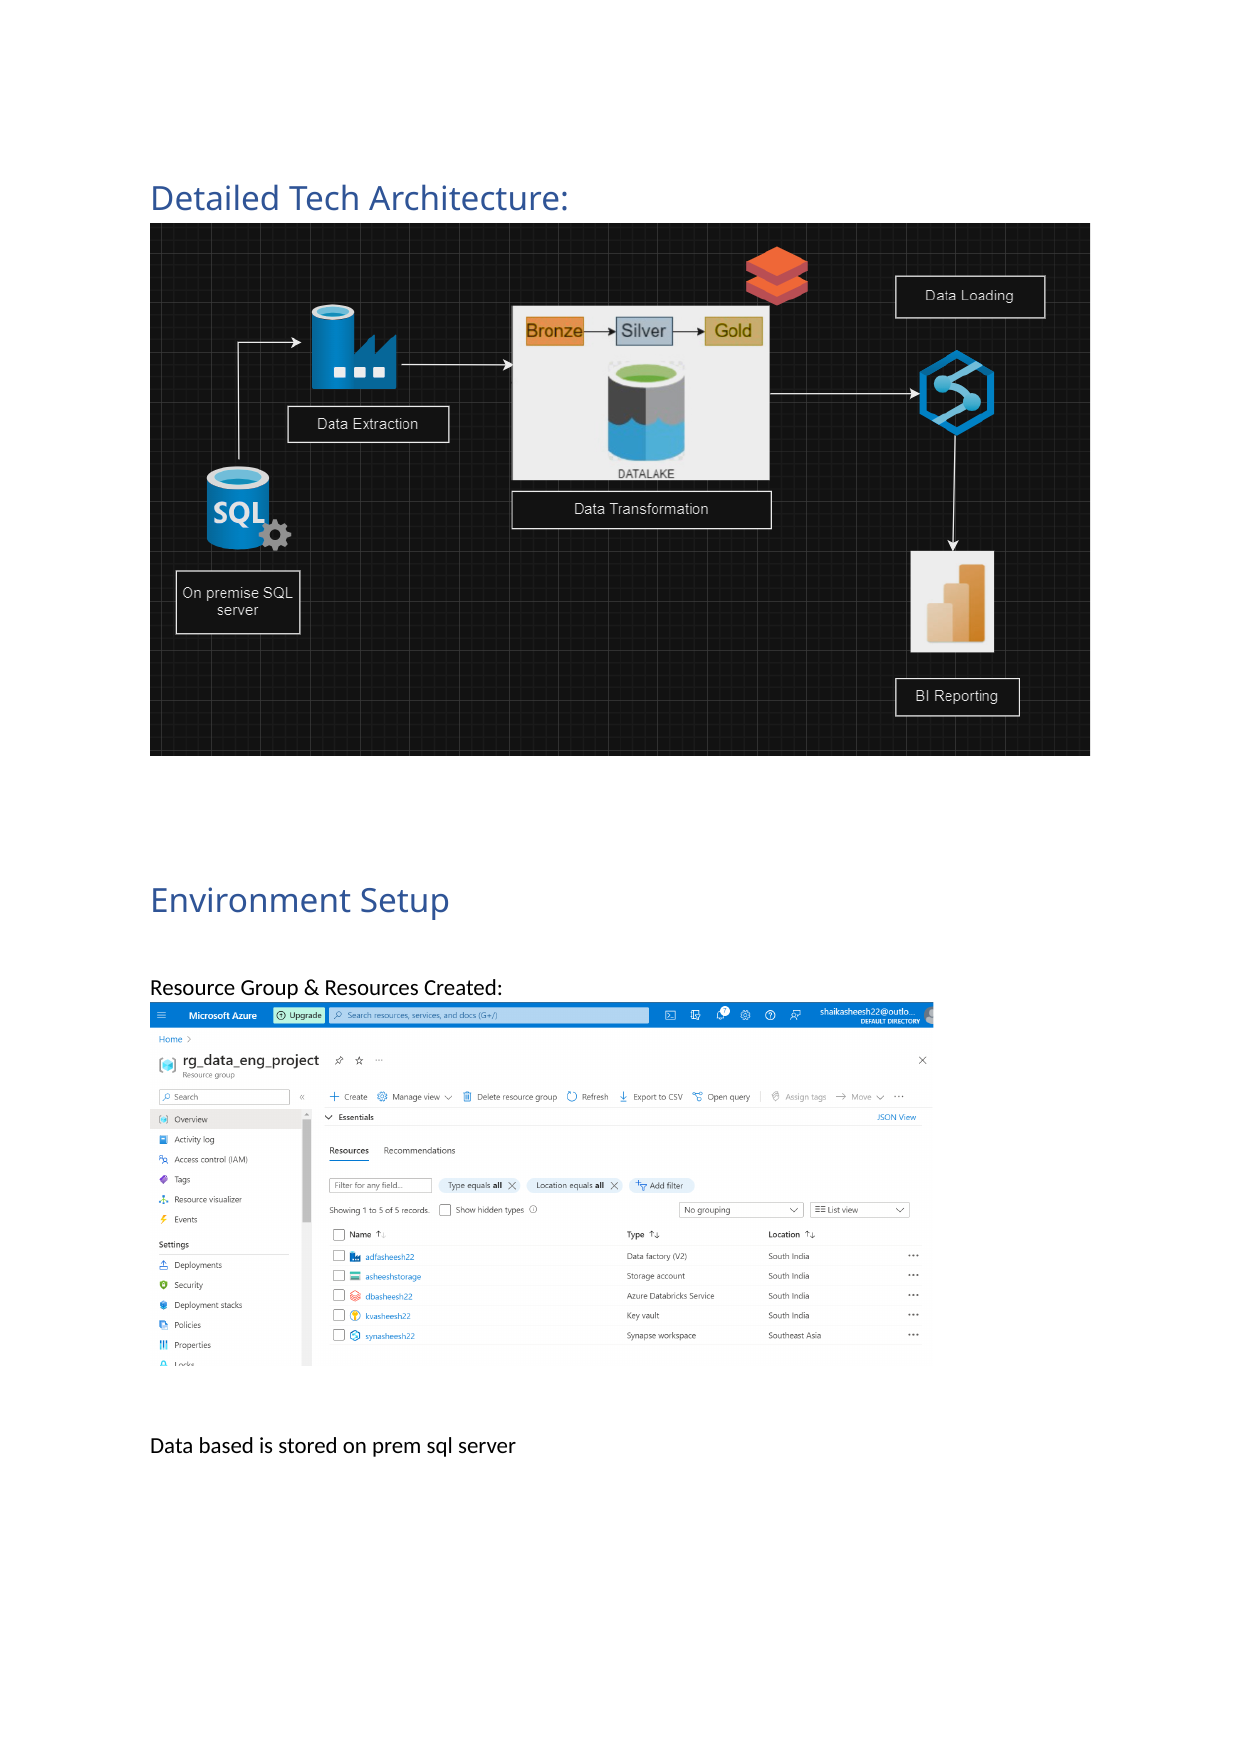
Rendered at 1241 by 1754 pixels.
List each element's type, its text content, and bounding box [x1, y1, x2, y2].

subtitle Environment Setup [150, 877, 1090, 922]
text Data based is stored on prem sql server [150, 1431, 1090, 1459]
picture [150, 1002, 934, 1366]
picture [150, 223, 1091, 756]
subtitle Detailed Tech Architecture: [150, 175, 1090, 220]
